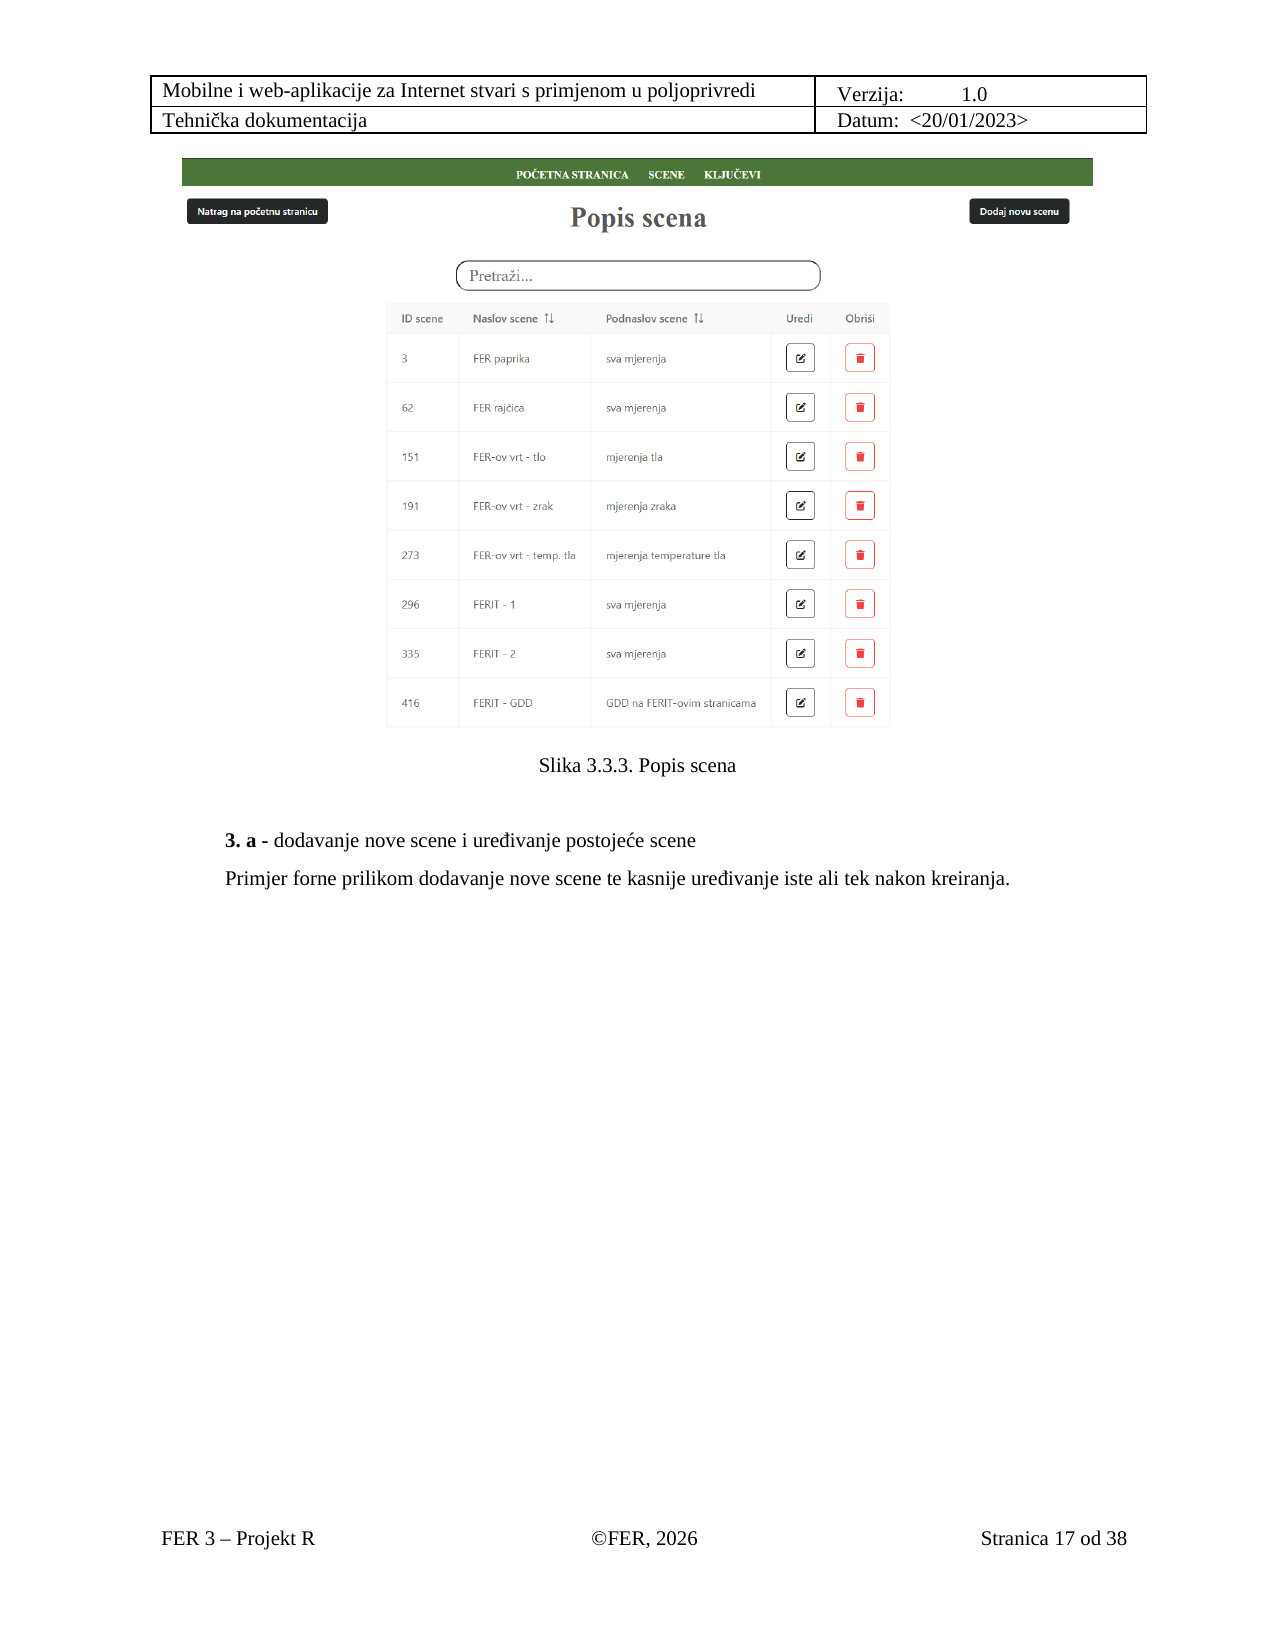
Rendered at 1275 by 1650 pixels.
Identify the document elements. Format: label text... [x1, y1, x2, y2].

picture [182, 158, 1093, 740]
text 3. a - dodavanje nove scene i uređivanje postojeće scene [150, 827, 1125, 852]
text Slika 3.3.3. Popis scena [150, 752, 1125, 777]
text Primjer forne prilikom dodavanje nove scene te kasnije uređivanje iste ali tek nakon kreiranja. [150, 865, 1125, 890]
